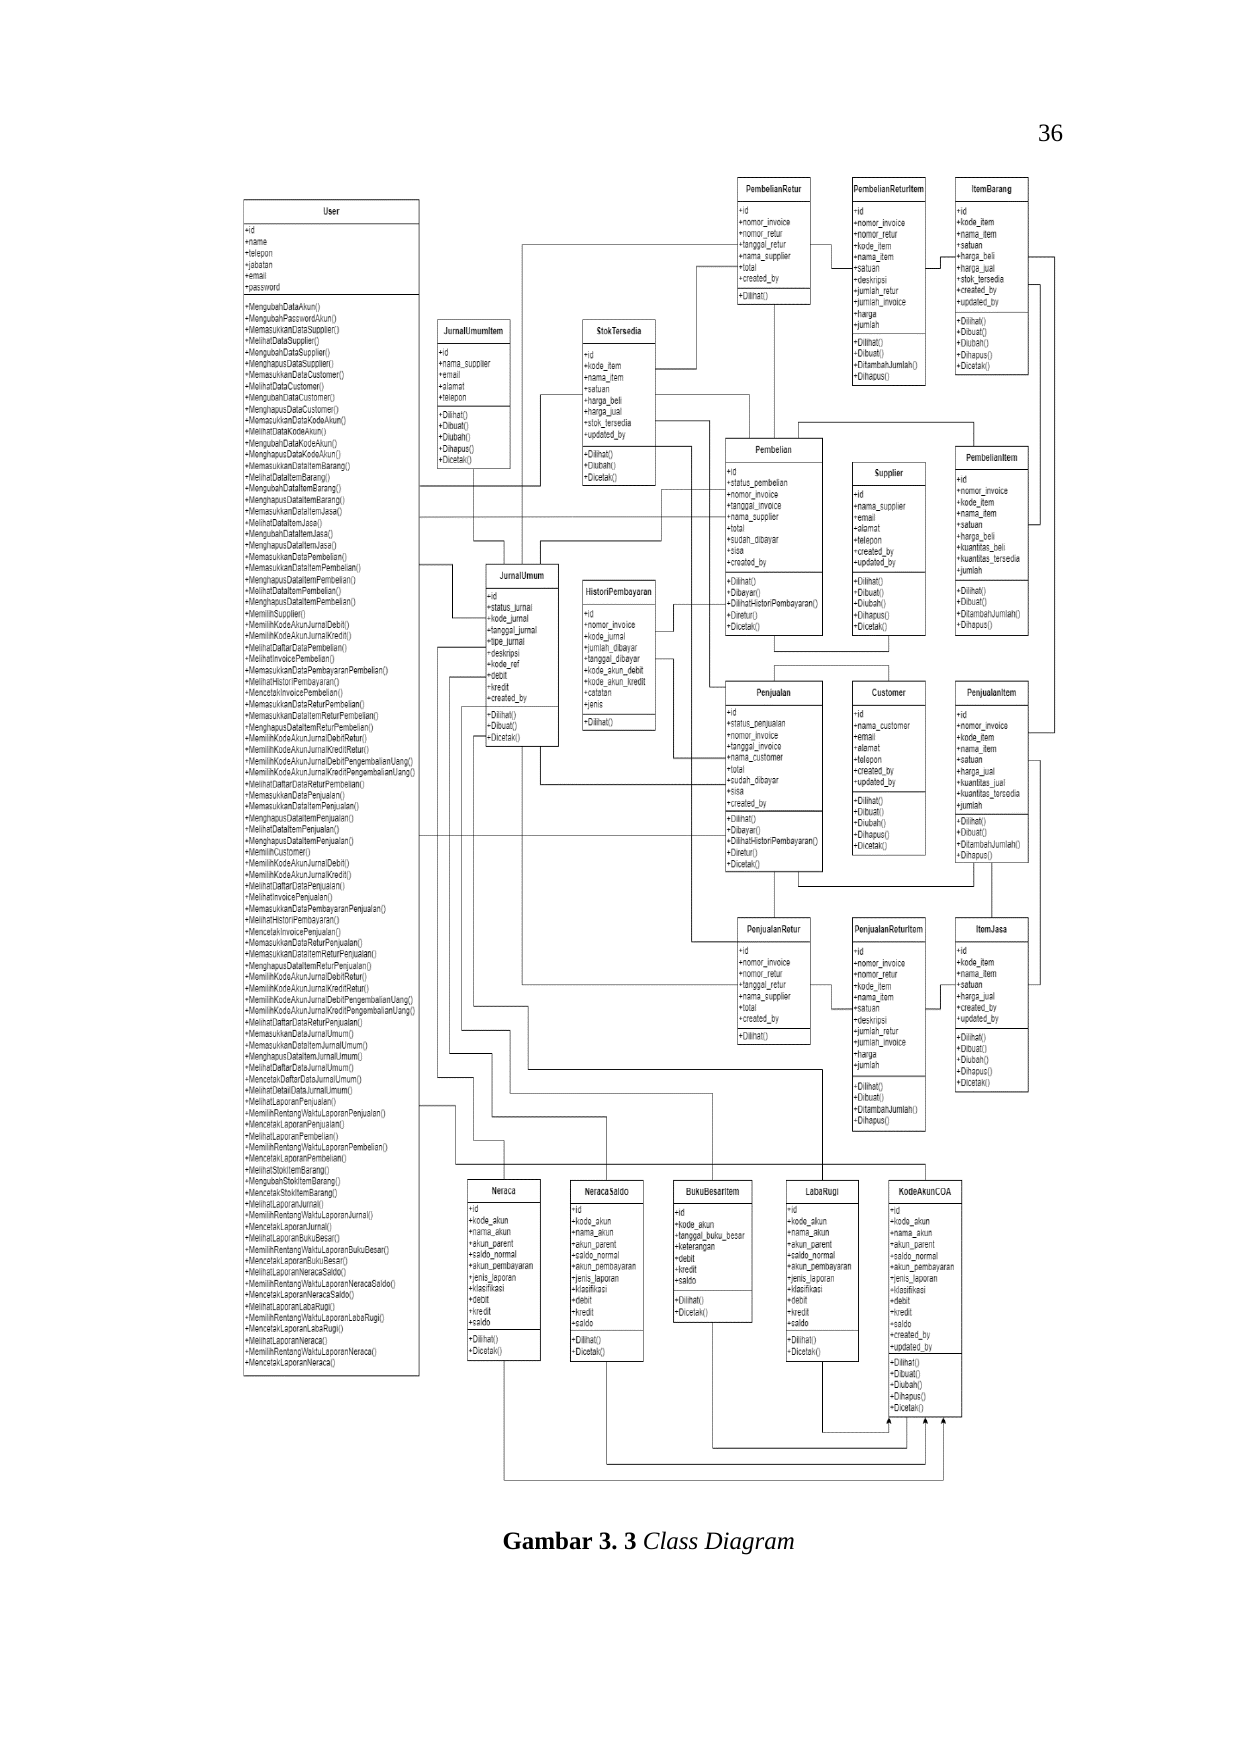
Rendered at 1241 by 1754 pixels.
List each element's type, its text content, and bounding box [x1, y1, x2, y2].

picture [243, 177, 1056, 1487]
text Gambar 3. 3 Class Diagram [236, 1526, 1063, 1555]
